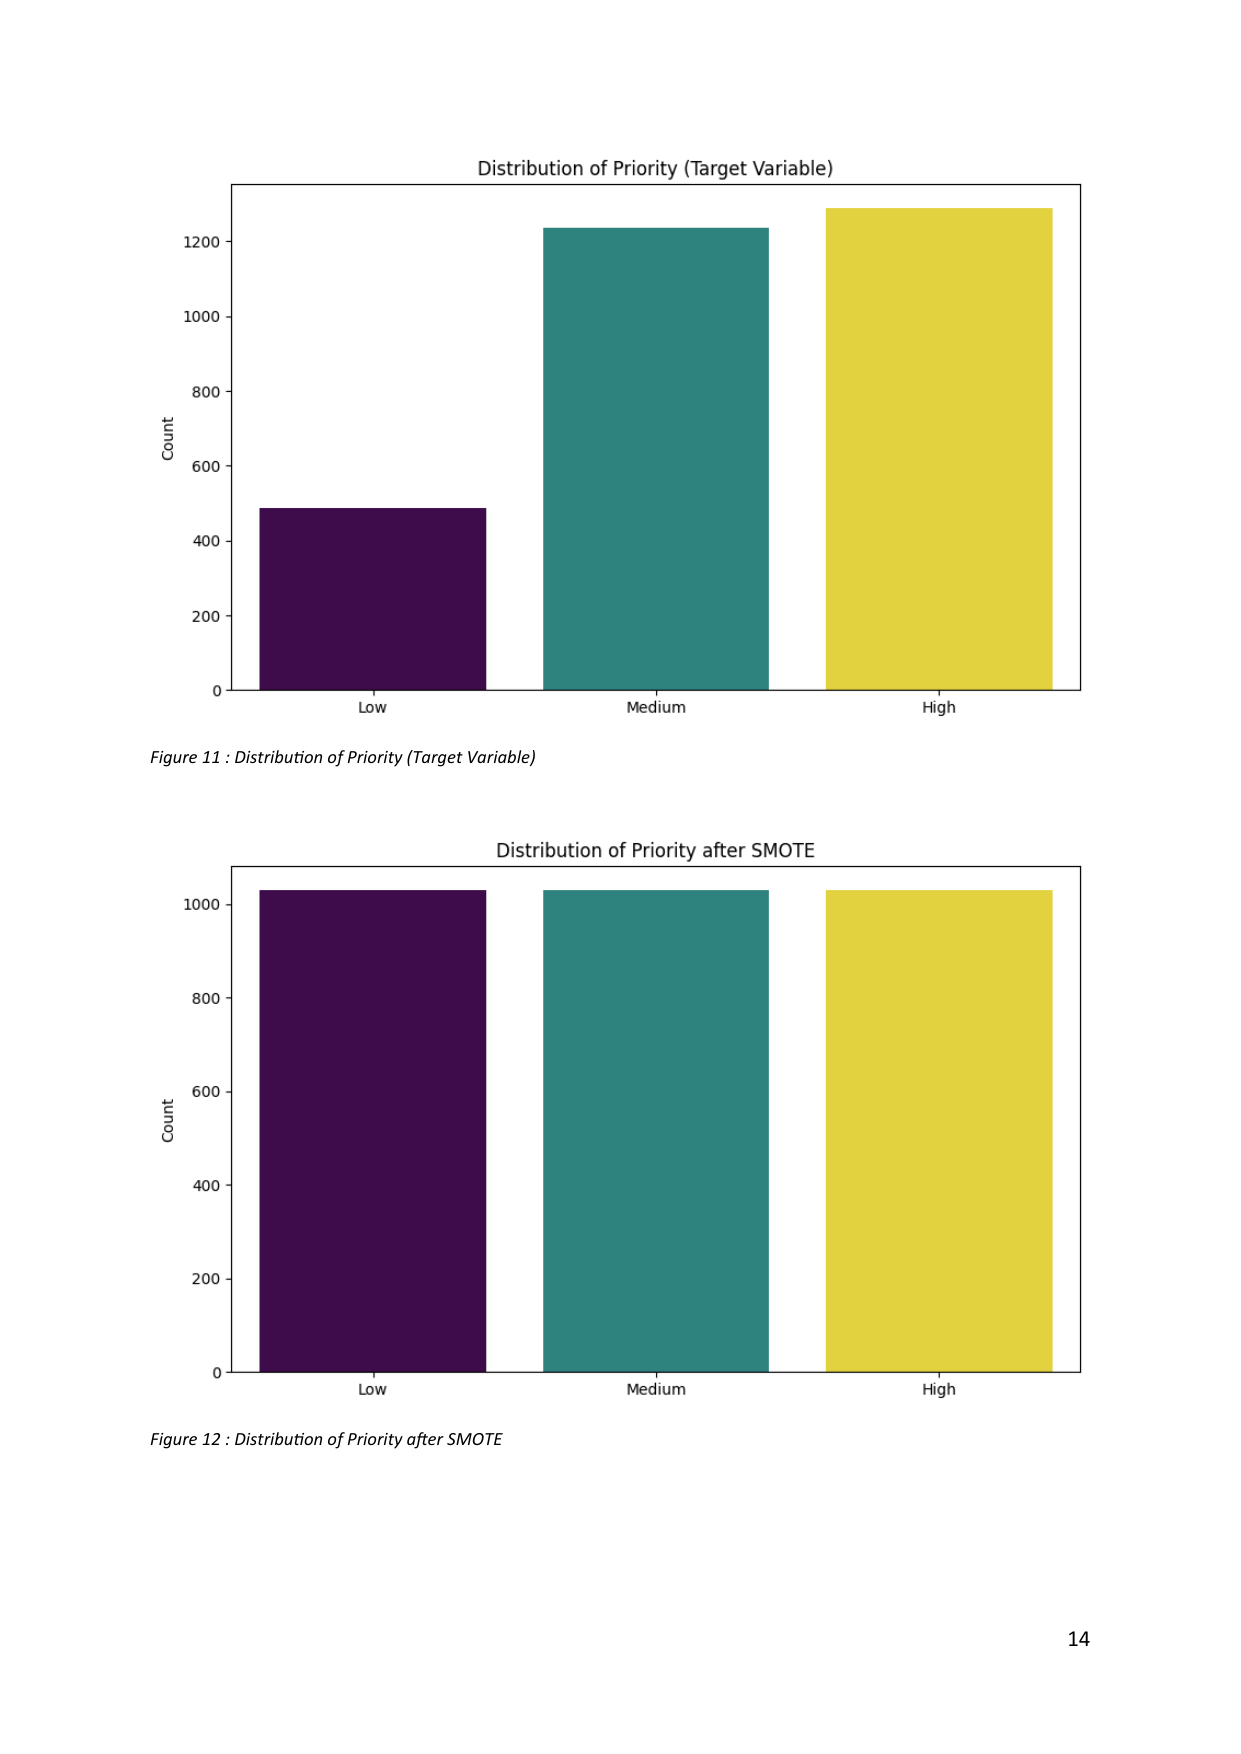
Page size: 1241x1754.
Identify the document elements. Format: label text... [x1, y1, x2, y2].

picture [150, 150, 1091, 727]
text Figure 12 : Distribution of Priority after SMOTE [150, 1428, 1090, 1451]
text Figure 11 : Distribution of Priority (Target Variable) [150, 746, 1090, 769]
picture [150, 832, 1091, 1409]
